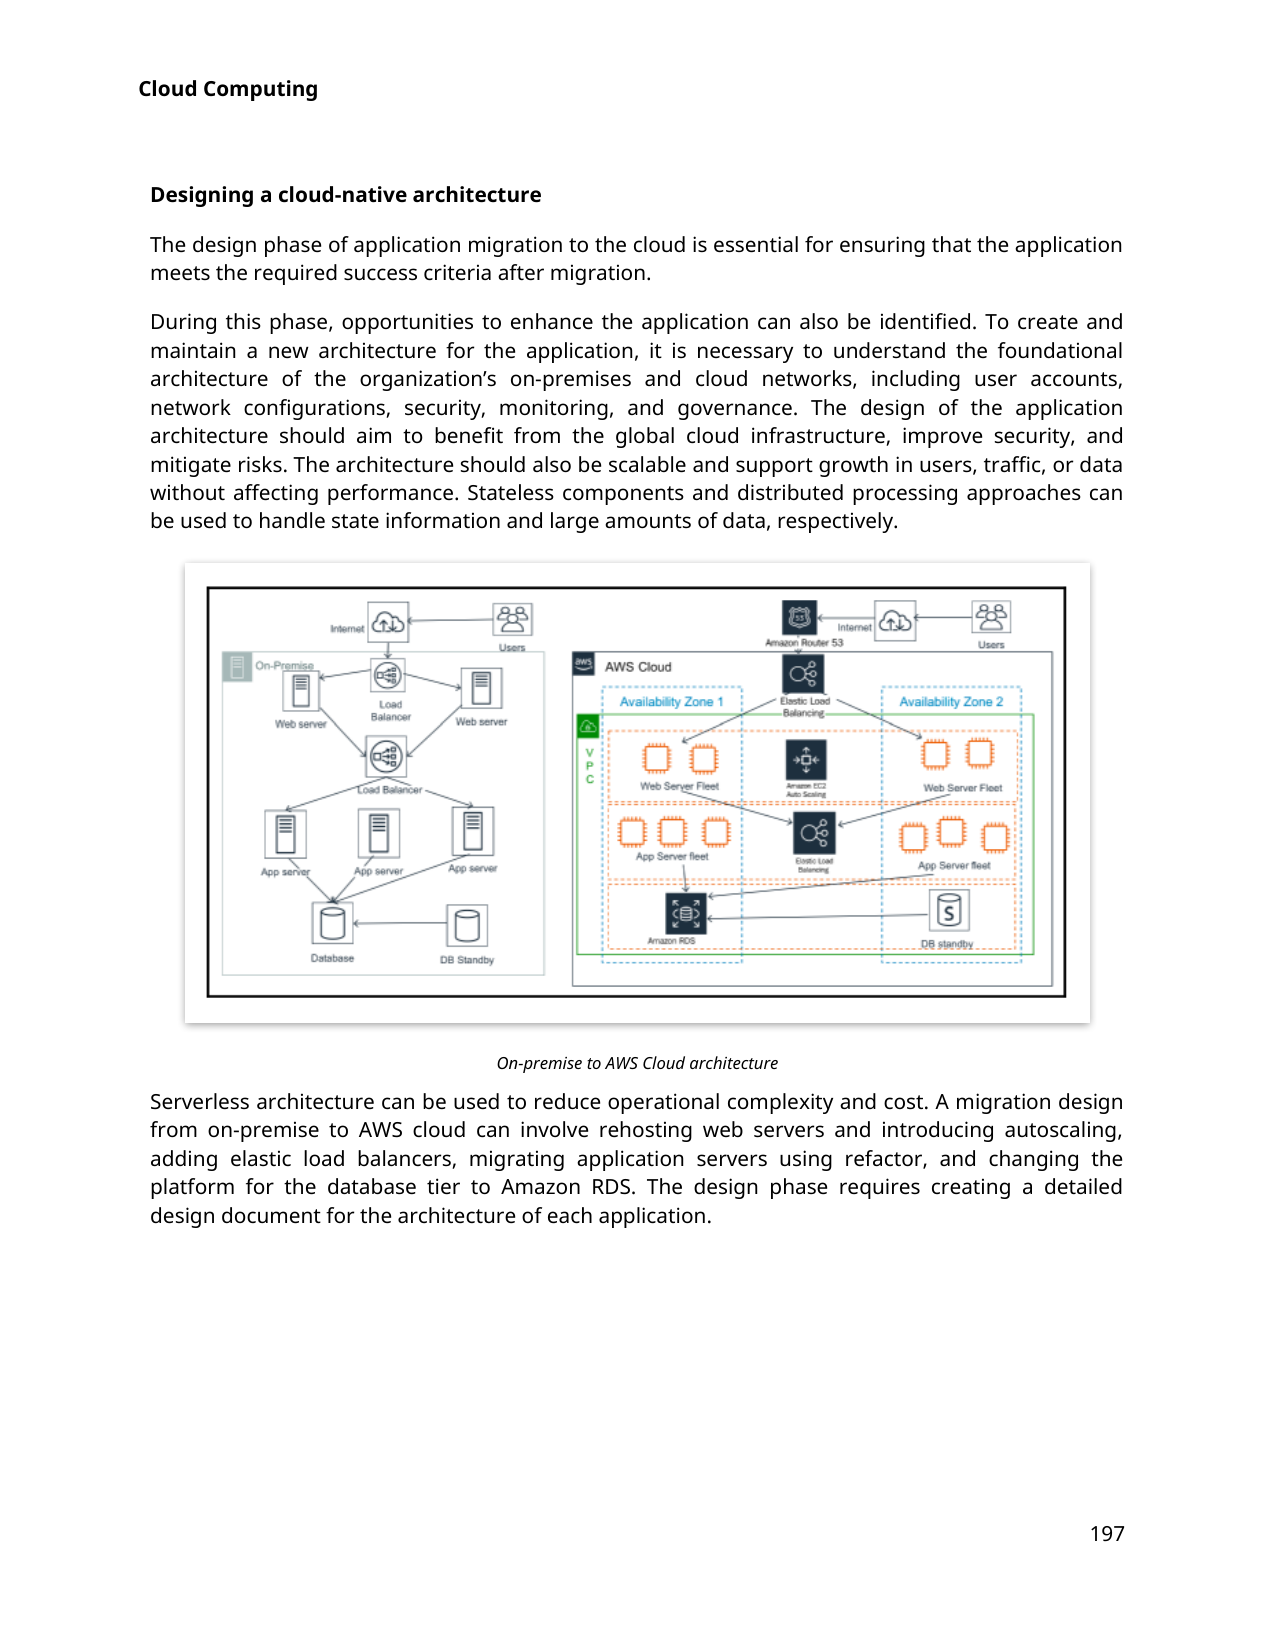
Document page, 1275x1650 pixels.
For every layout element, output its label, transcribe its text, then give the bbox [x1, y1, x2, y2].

text During this phase, opportunities to enhance the application can also be identified. To create and maintain a new architecture for the application, it is necessary to understand the foundational architecture of the organization’s on-premises and cloud networks, including user accounts, network configurations, security, monitoring, and governance. The design of the application architecture should aim to benefit from the global cloud infrastructure, improve security, and mitigate risks. The architecture should also be scalable and support growth in users, traffic, or data without affecting performance. Stateless components and distributed processing approaches can be used to handle state information and large amounts of data, respectively. [150, 307, 1125, 535]
picture [200, 578, 1075, 1008]
text Serverless architecture can be used to reduce operational complexity and cost. A migration design from on-premise to AWS cloud can involve rehosting web servers and introducing autoscaling, adding elastic load balancers, migrating application servers using refactor, and changing the platform for the database tier to Amazon RDS. The design phase requires creating a detailed design document for the architecture of each application. [150, 1087, 1125, 1229]
text On-premise to AWS Cloud architecture [150, 1052, 1125, 1074]
text The design phase of application migration to the cloud is essential for ensuring that the application meets the required success criteria after migration. [150, 230, 1125, 287]
text Designing a cloud-native architecture [150, 181, 1125, 209]
